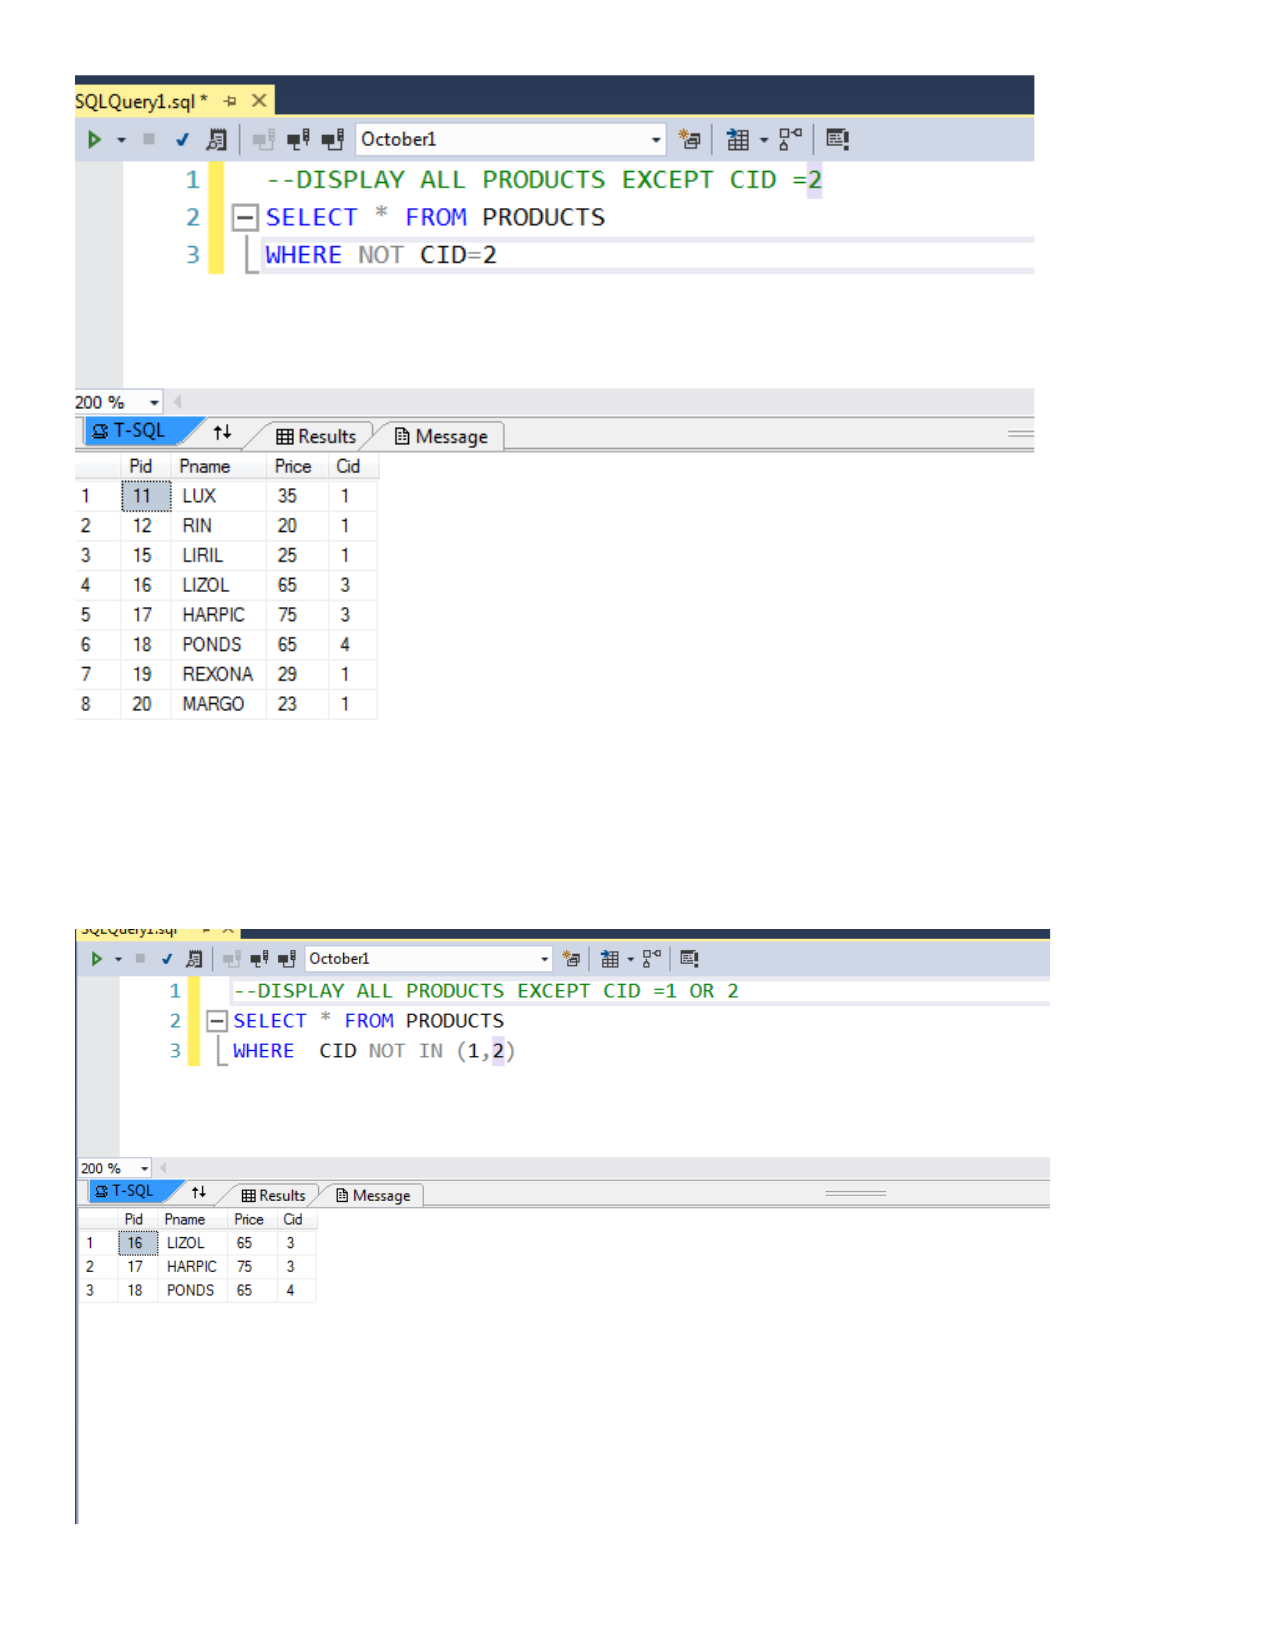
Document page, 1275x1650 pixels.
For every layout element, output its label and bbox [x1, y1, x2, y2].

picture [75, 75, 1050, 1524]
